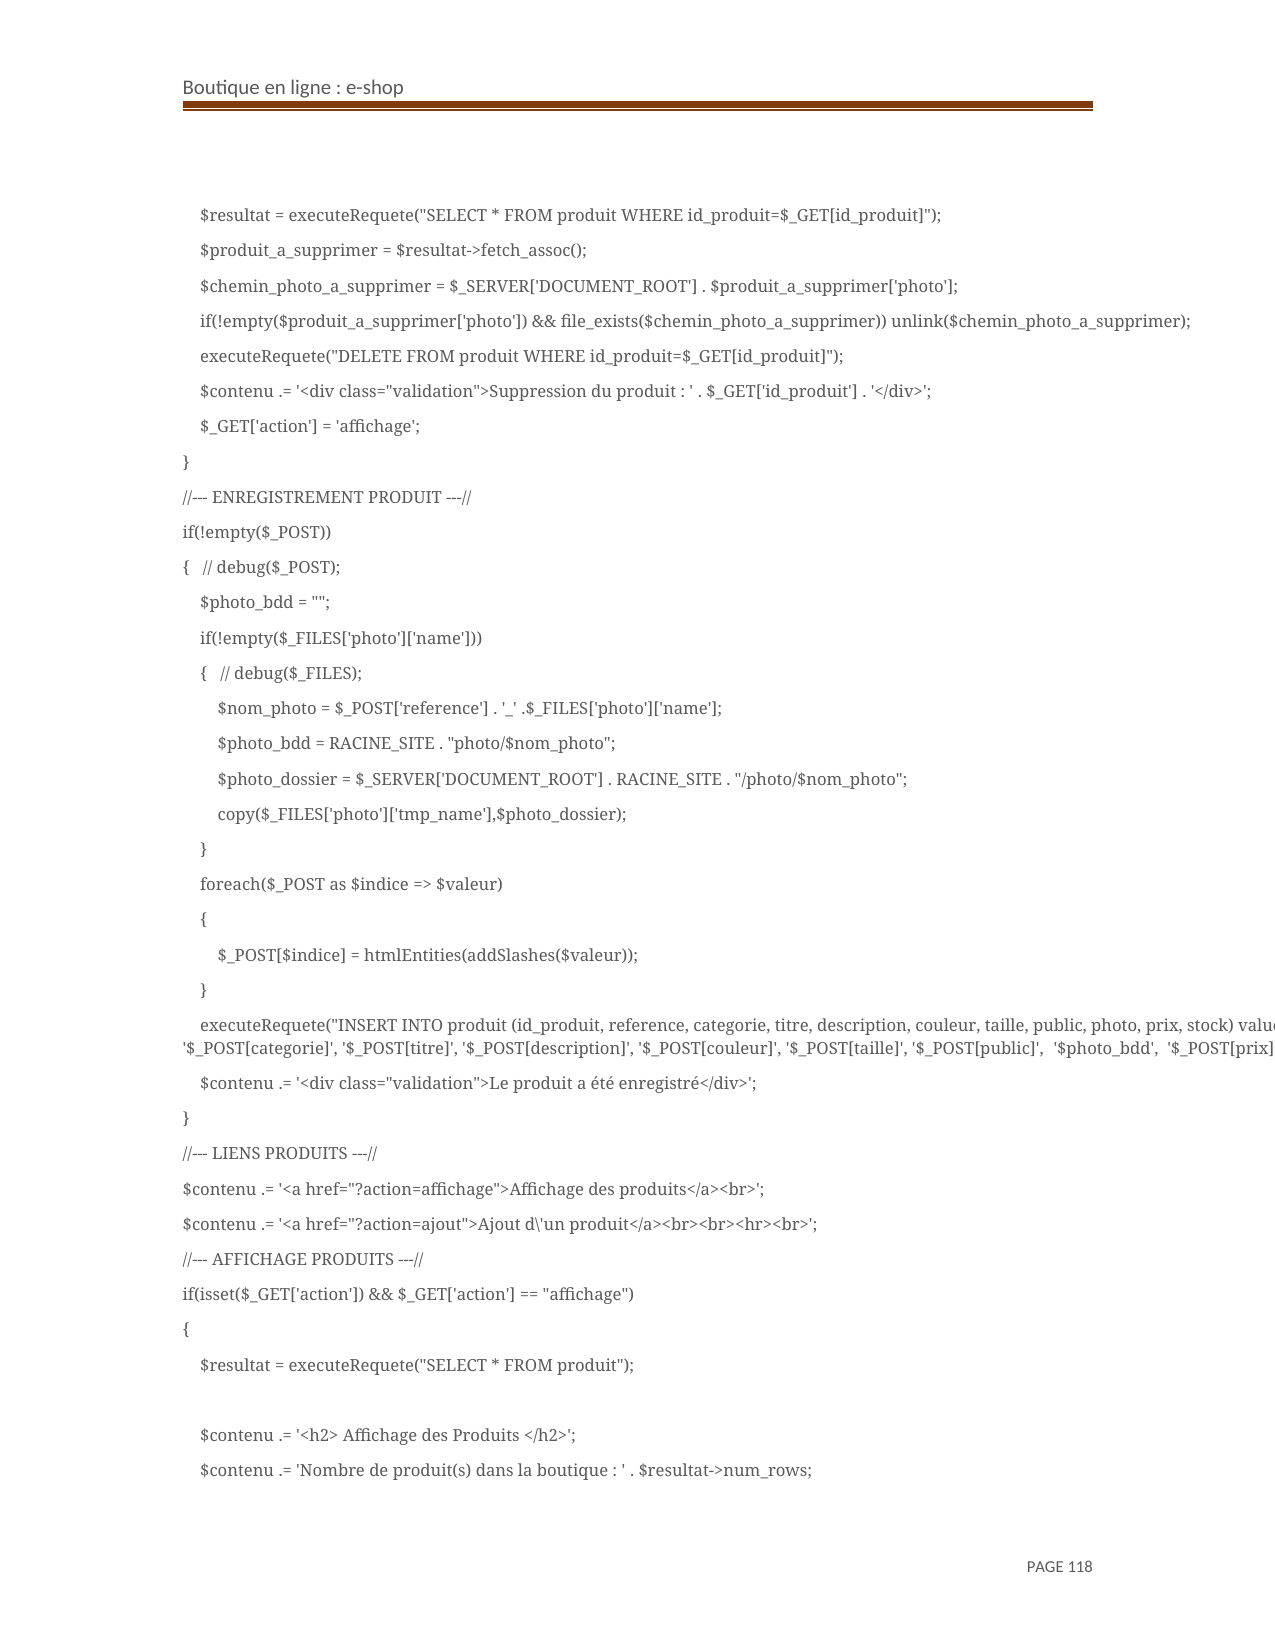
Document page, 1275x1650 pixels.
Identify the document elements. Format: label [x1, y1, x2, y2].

table_header [183, 191, 1275, 1494]
